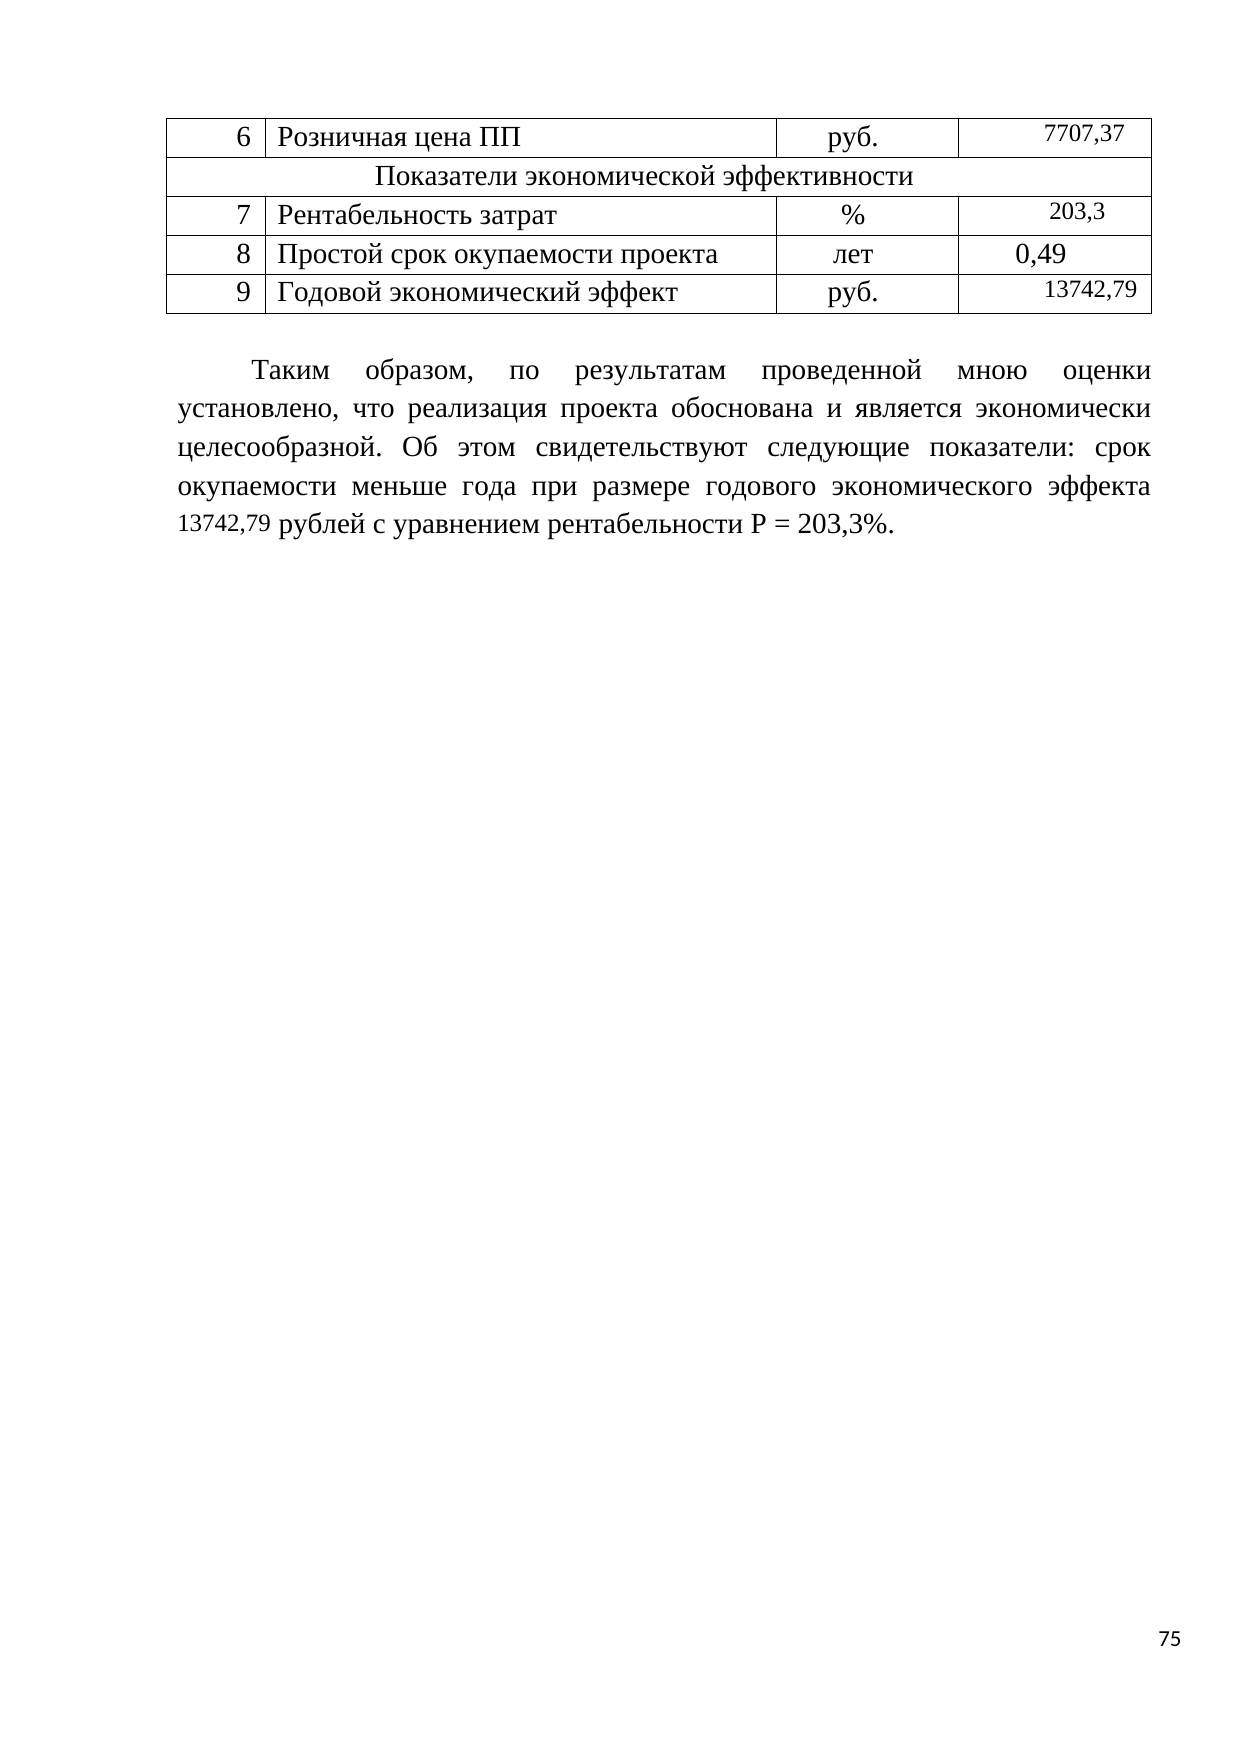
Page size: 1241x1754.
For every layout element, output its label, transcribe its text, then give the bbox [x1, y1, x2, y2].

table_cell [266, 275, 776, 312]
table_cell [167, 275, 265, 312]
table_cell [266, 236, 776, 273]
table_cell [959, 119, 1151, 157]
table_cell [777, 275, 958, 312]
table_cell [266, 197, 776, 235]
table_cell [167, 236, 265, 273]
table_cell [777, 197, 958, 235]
text Таким образом, по результатам проведенной мною оценки установлено, что реализация проекта обоснована и является экономически целесообразной. Об этом свидетельствуют следующие показатели: срок окупаемости меньше года при размере годового экономического эффекта рублей с уравнением рентабельности Р = 203,3%. [177, 352, 1152, 540]
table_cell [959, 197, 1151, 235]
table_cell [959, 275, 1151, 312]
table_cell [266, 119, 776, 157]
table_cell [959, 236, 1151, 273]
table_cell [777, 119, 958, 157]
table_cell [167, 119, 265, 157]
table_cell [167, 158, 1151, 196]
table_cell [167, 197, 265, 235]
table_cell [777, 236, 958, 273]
